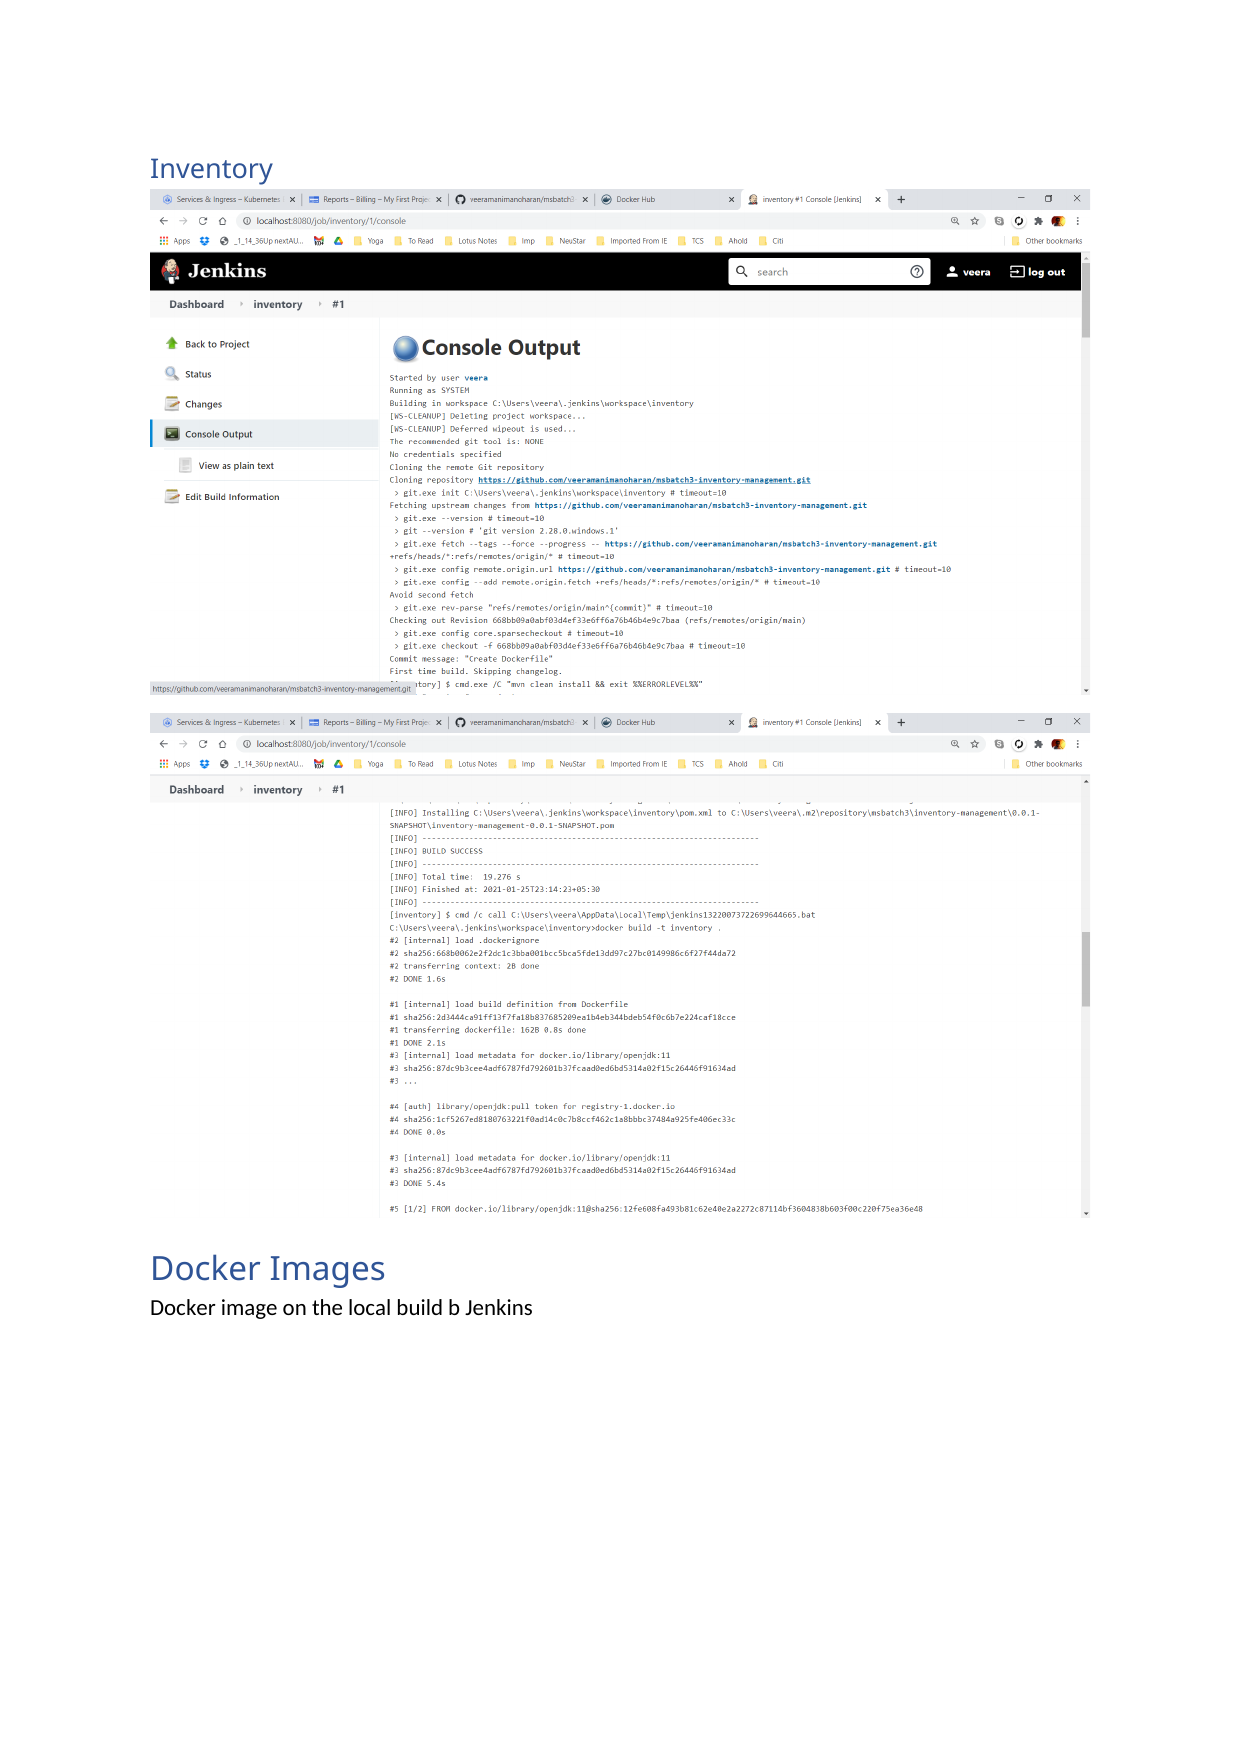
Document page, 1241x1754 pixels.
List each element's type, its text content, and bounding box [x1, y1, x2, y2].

picture [150, 189, 1091, 695]
text Docker image on the local build b Jenkins [150, 1293, 1090, 1322]
subtitle Inventory [150, 150, 1090, 187]
subtitle Docker Images [150, 1244, 1090, 1290]
picture [150, 713, 1091, 1218]
